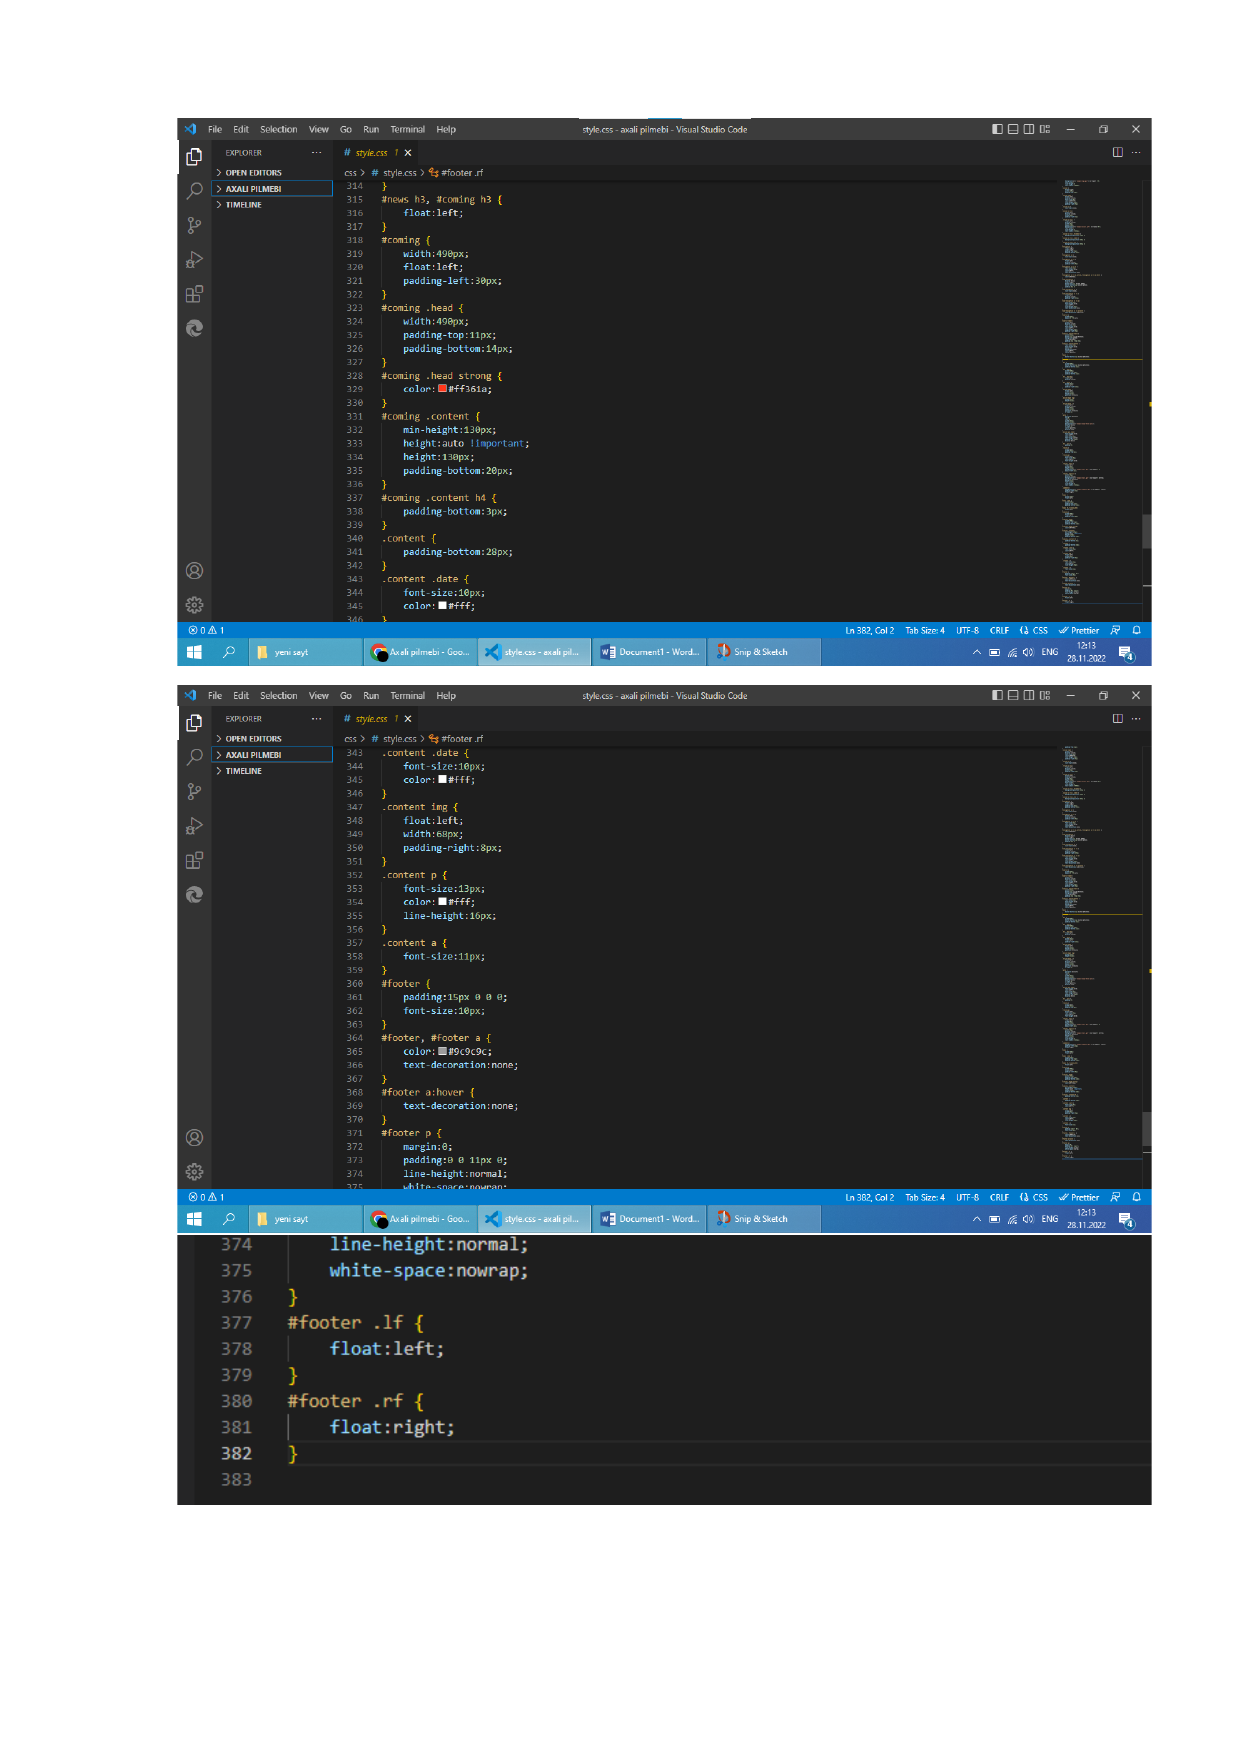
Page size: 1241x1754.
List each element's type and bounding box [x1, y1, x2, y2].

picture [177, 1235, 1152, 1505]
picture [177, 118, 1152, 666]
picture [177, 685, 1152, 1233]
